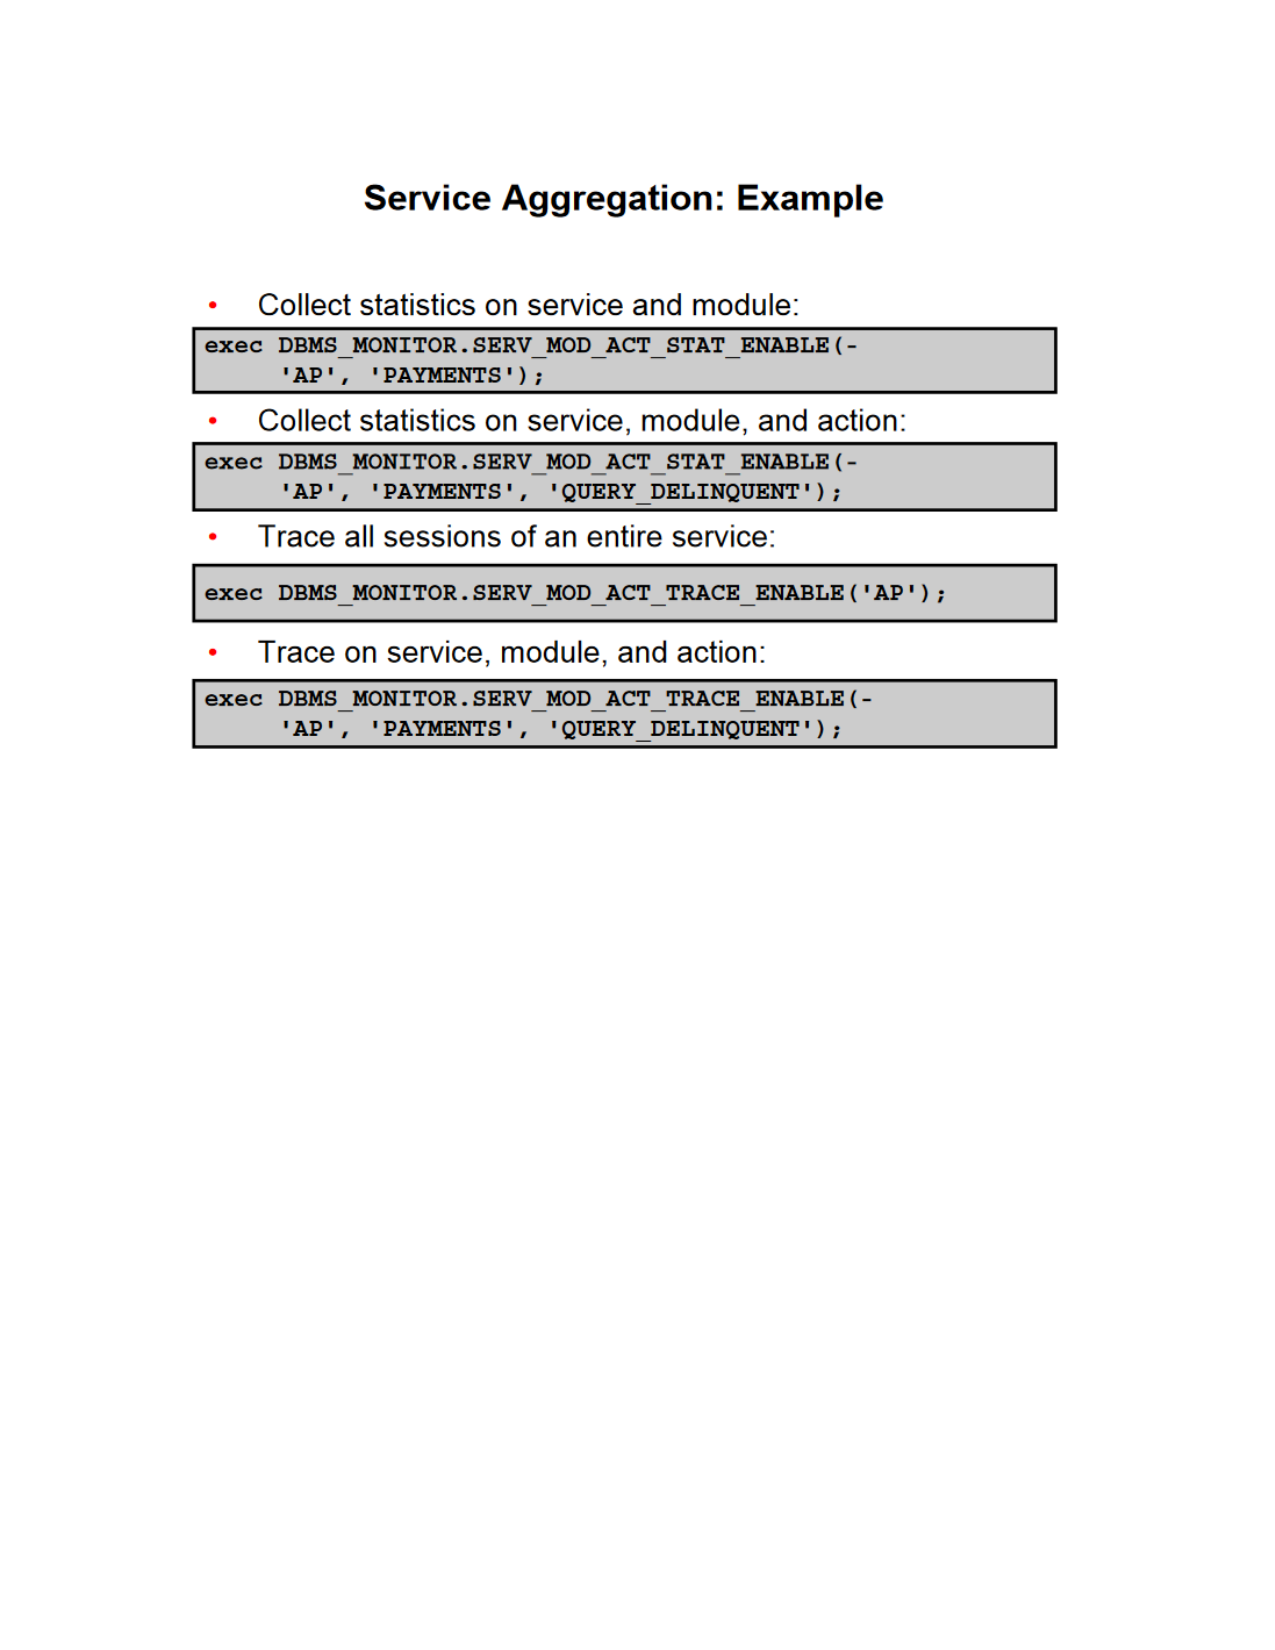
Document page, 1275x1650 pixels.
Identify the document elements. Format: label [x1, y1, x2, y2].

picture [150, 150, 1125, 786]
